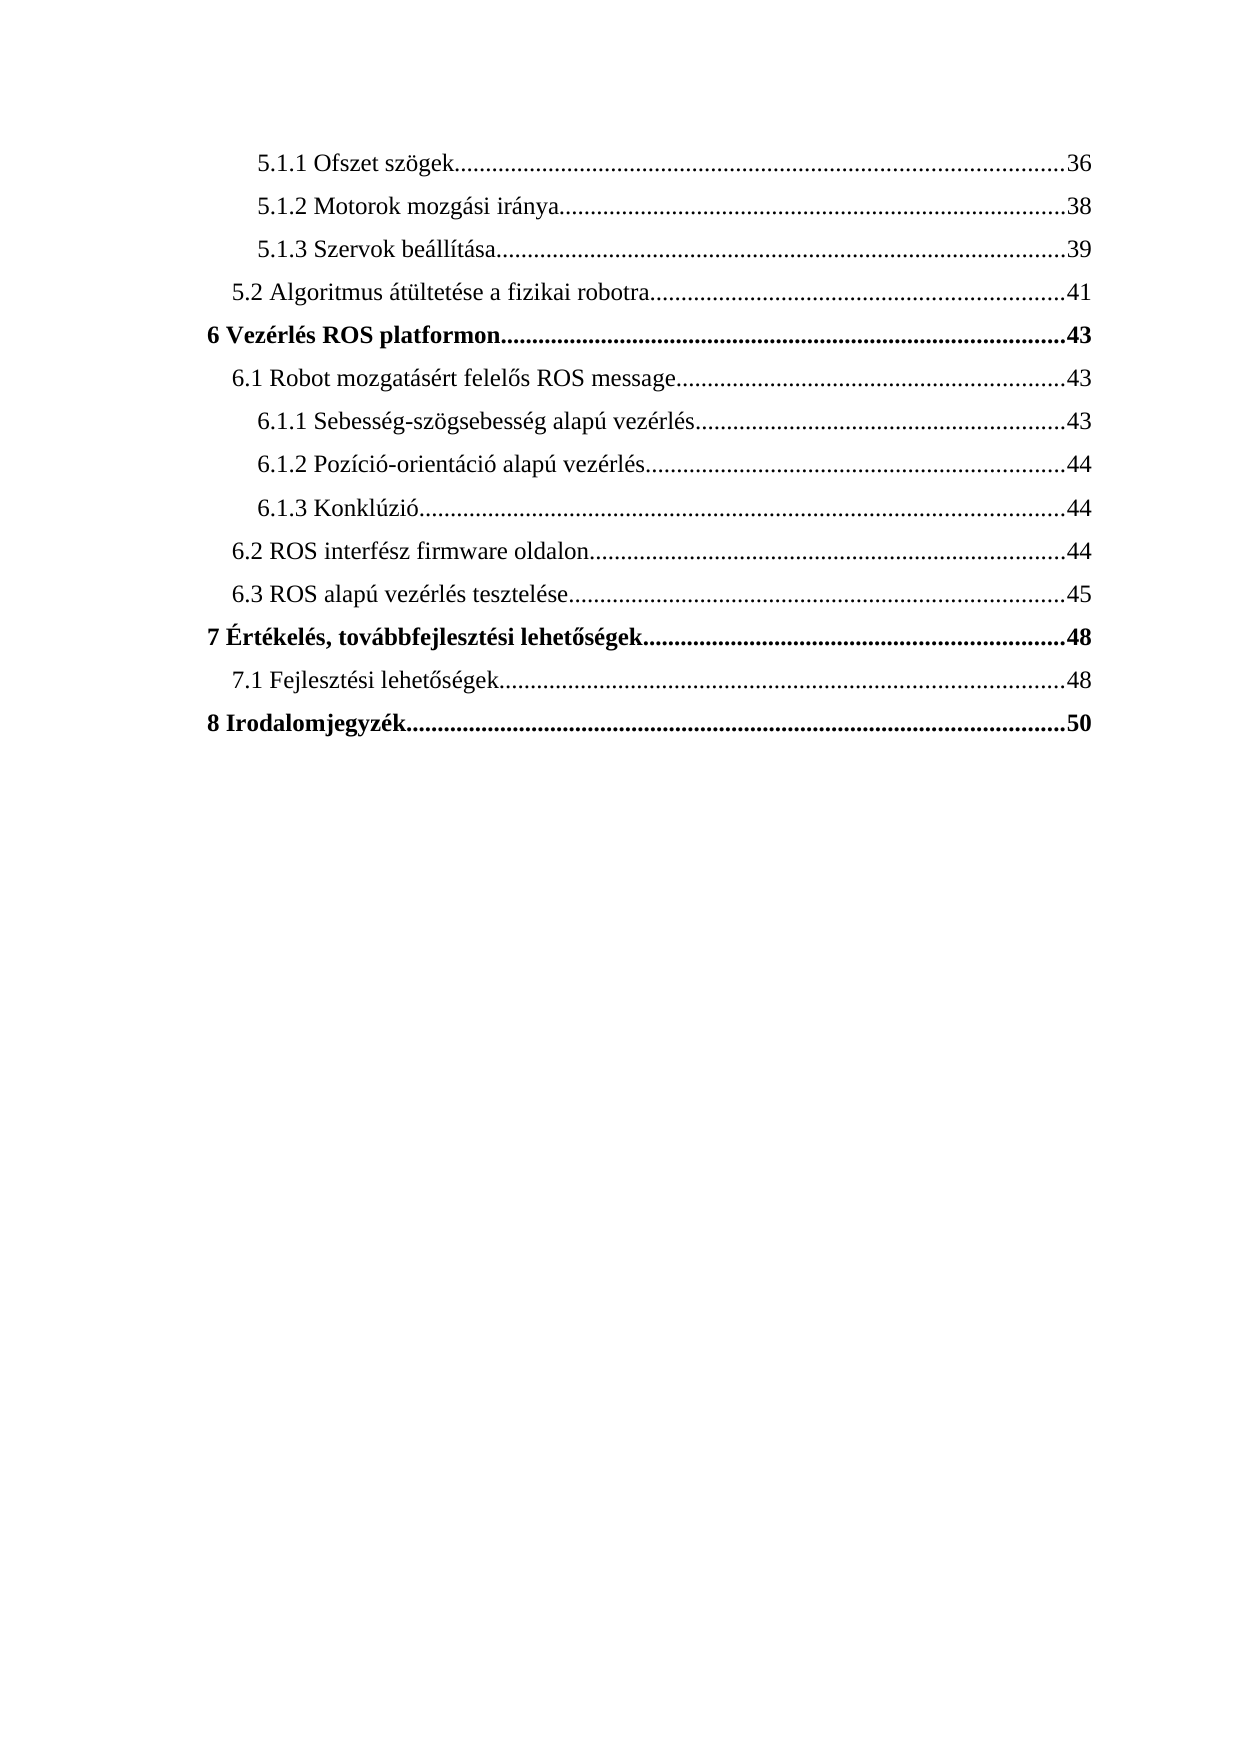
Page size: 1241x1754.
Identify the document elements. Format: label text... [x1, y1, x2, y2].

text 6.1.3 Konklúzió 44 [257, 493, 1092, 521]
text 7 Értékelés, továbbfejlesztési lehetőségek 48 [207, 622, 1092, 651]
text 8 Irodalomjegyzék 50 [207, 708, 1092, 737]
text 6 Vezérlés ROS platformon 43 [207, 320, 1092, 349]
text 5.1.1 Ofszet szögek 36 [257, 148, 1092, 176]
text 5.1.2 Motorok mozgási iránya 38 [257, 191, 1092, 219]
text 6.2 ROS interfész firmware oldalon 44 [232, 536, 1092, 564]
text 6.3 ROS alapú vezérlés tesztelése 45 [232, 579, 1092, 608]
text 7.1 Fejlesztési lehetőségek 48 [232, 665, 1092, 694]
text 6.1 Robot mozgatásért felelős ROS message 43 [232, 363, 1092, 392]
text 6.1.1 Sebesség-szögsebesség alapú vezérlés 43 [257, 406, 1092, 435]
text 5.1.3 Szervok beállítása 39 [257, 234, 1092, 263]
text 6.1.2 Pozíció-orientáció alapú vezérlés 44 [257, 449, 1092, 478]
text 5.2 Algoritmus átültetése a fizikai robotra 41 [232, 277, 1092, 306]
